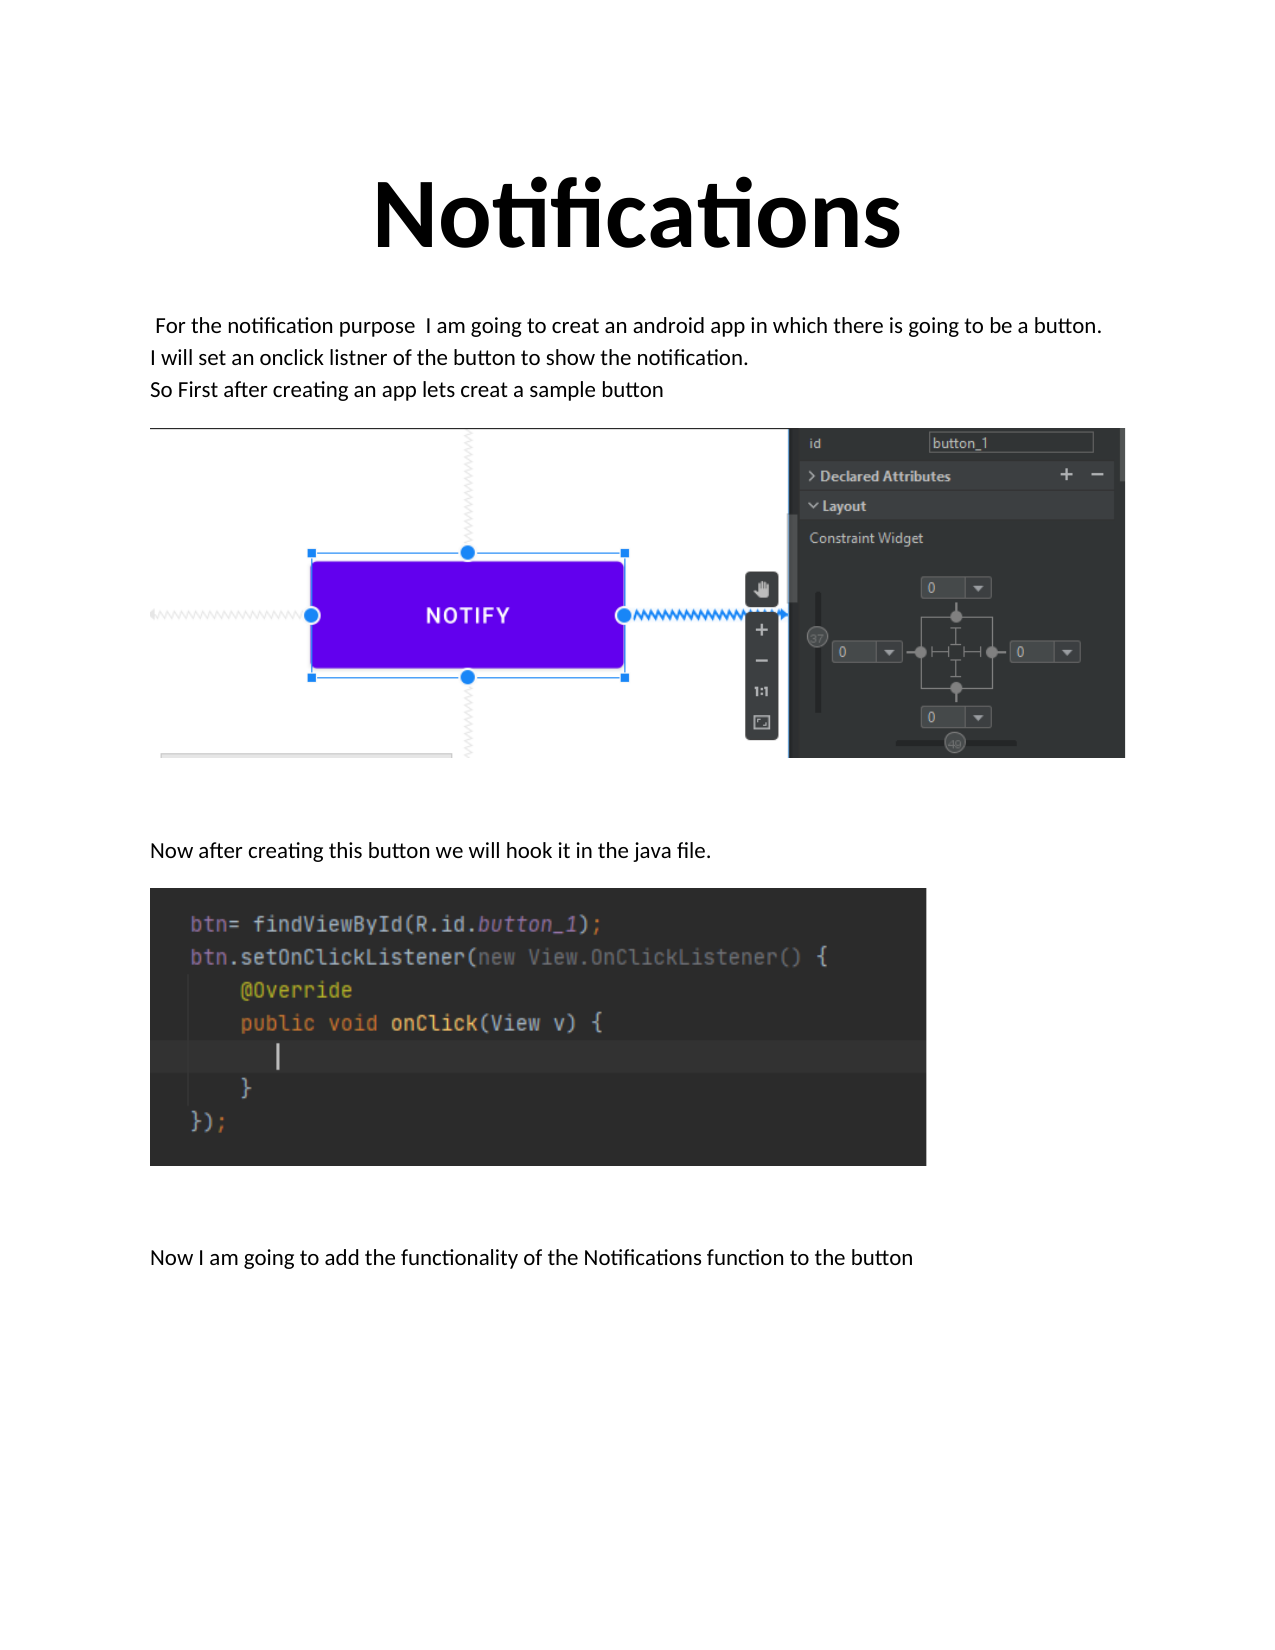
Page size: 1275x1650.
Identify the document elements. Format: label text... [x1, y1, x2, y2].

text Notifications [150, 150, 1125, 272]
text Now after creating this button we will hook it in the java file. [150, 836, 1125, 864]
text For the notification purpose I am going to creat an android app in which there is going to be a button. I will set an onclick listner of the button to show the notification. So First after creating an app lets creat a sample button [150, 311, 1125, 403]
picture [150, 428, 1125, 758]
picture [150, 888, 927, 1166]
text Now I am going to add the functionality of the Notifications function to the button [150, 1243, 1125, 1272]
